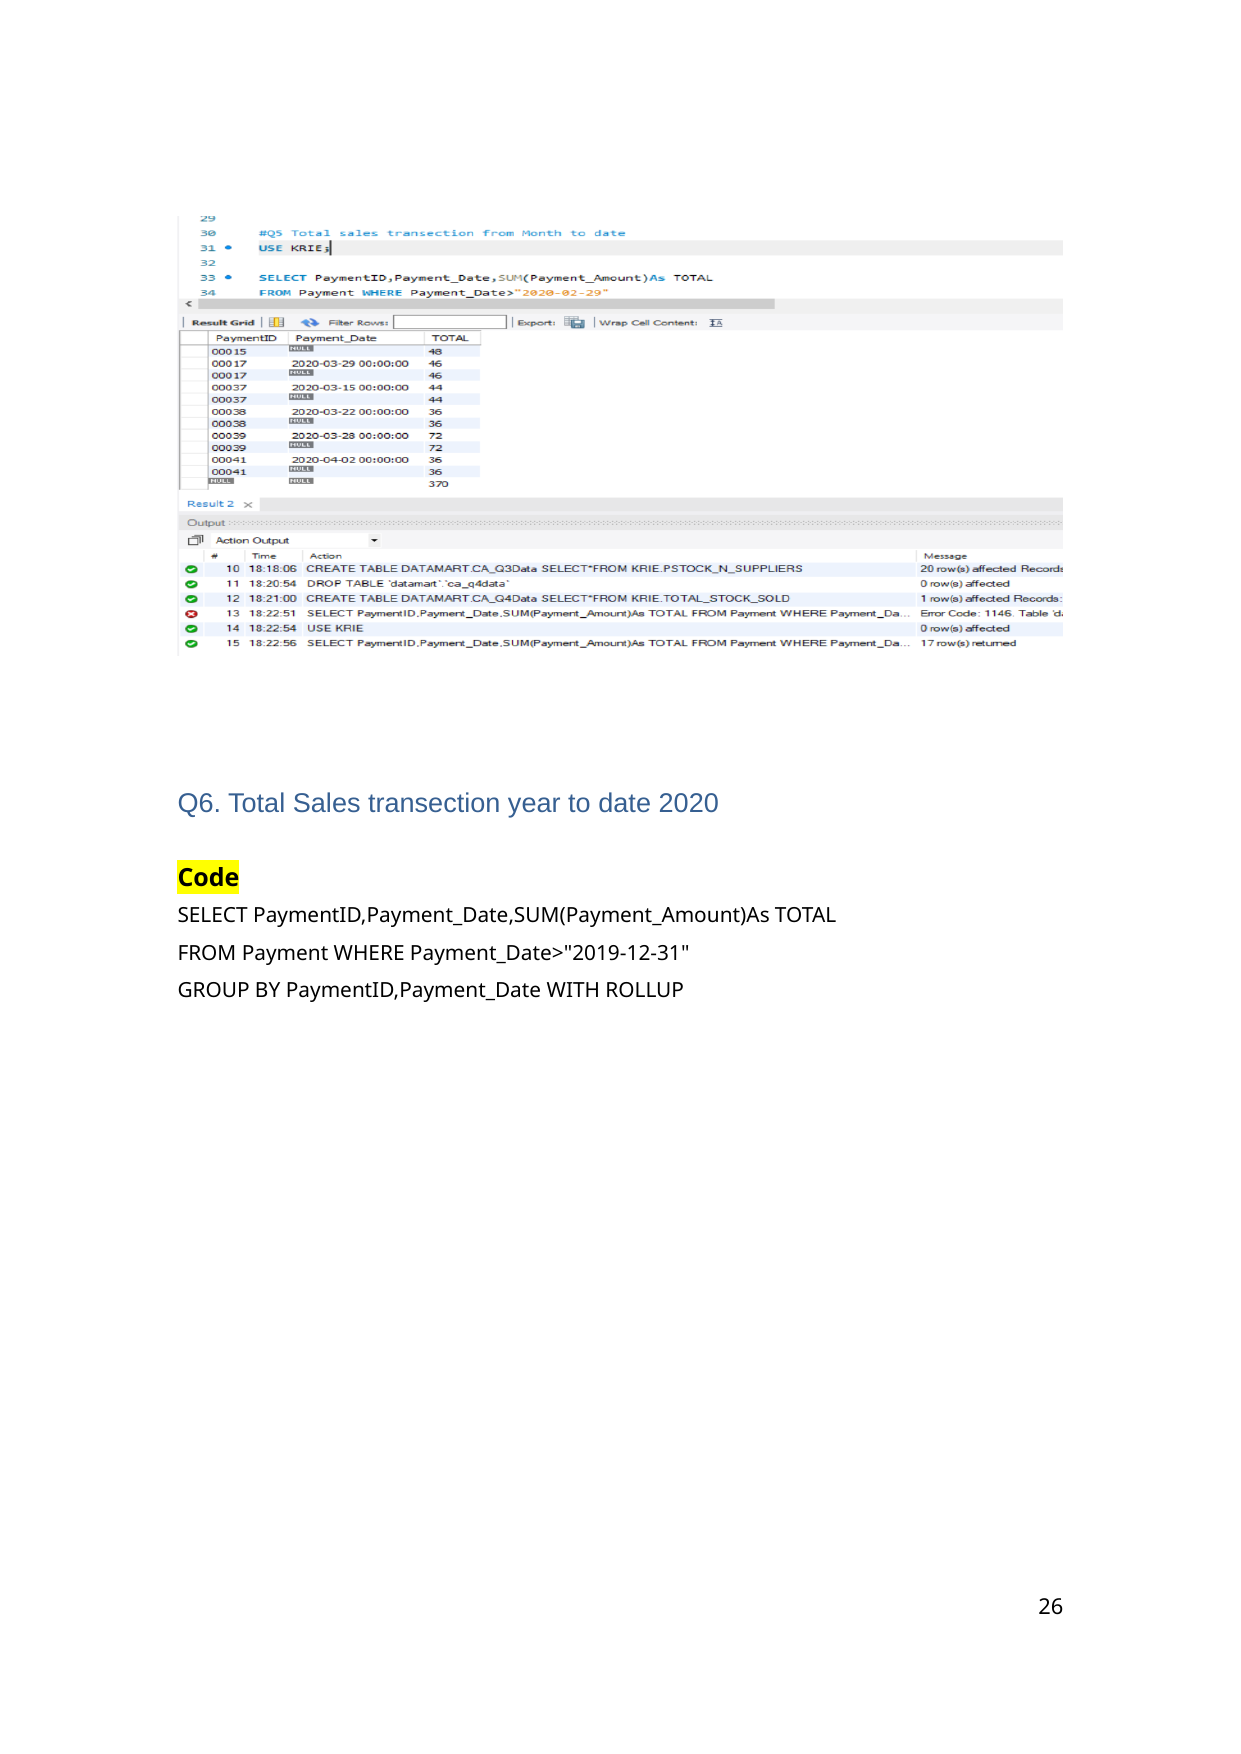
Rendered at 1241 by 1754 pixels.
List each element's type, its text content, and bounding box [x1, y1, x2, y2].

text FROM Payment WHERE Payment_Date>"2019-12-31" [177, 933, 1063, 971]
subtitle Q6. Total Sales transection year to date 2020 [177, 783, 1063, 821]
text SELECT PaymentID,Payment_Date,SUM(Payment_Amount)As TOTAL [177, 896, 1063, 933]
picture [177, 216, 1063, 656]
text Code [177, 858, 1063, 896]
text GROUP BY PaymentID,Payment_Date WITH ROLLUP [177, 971, 1063, 1008]
